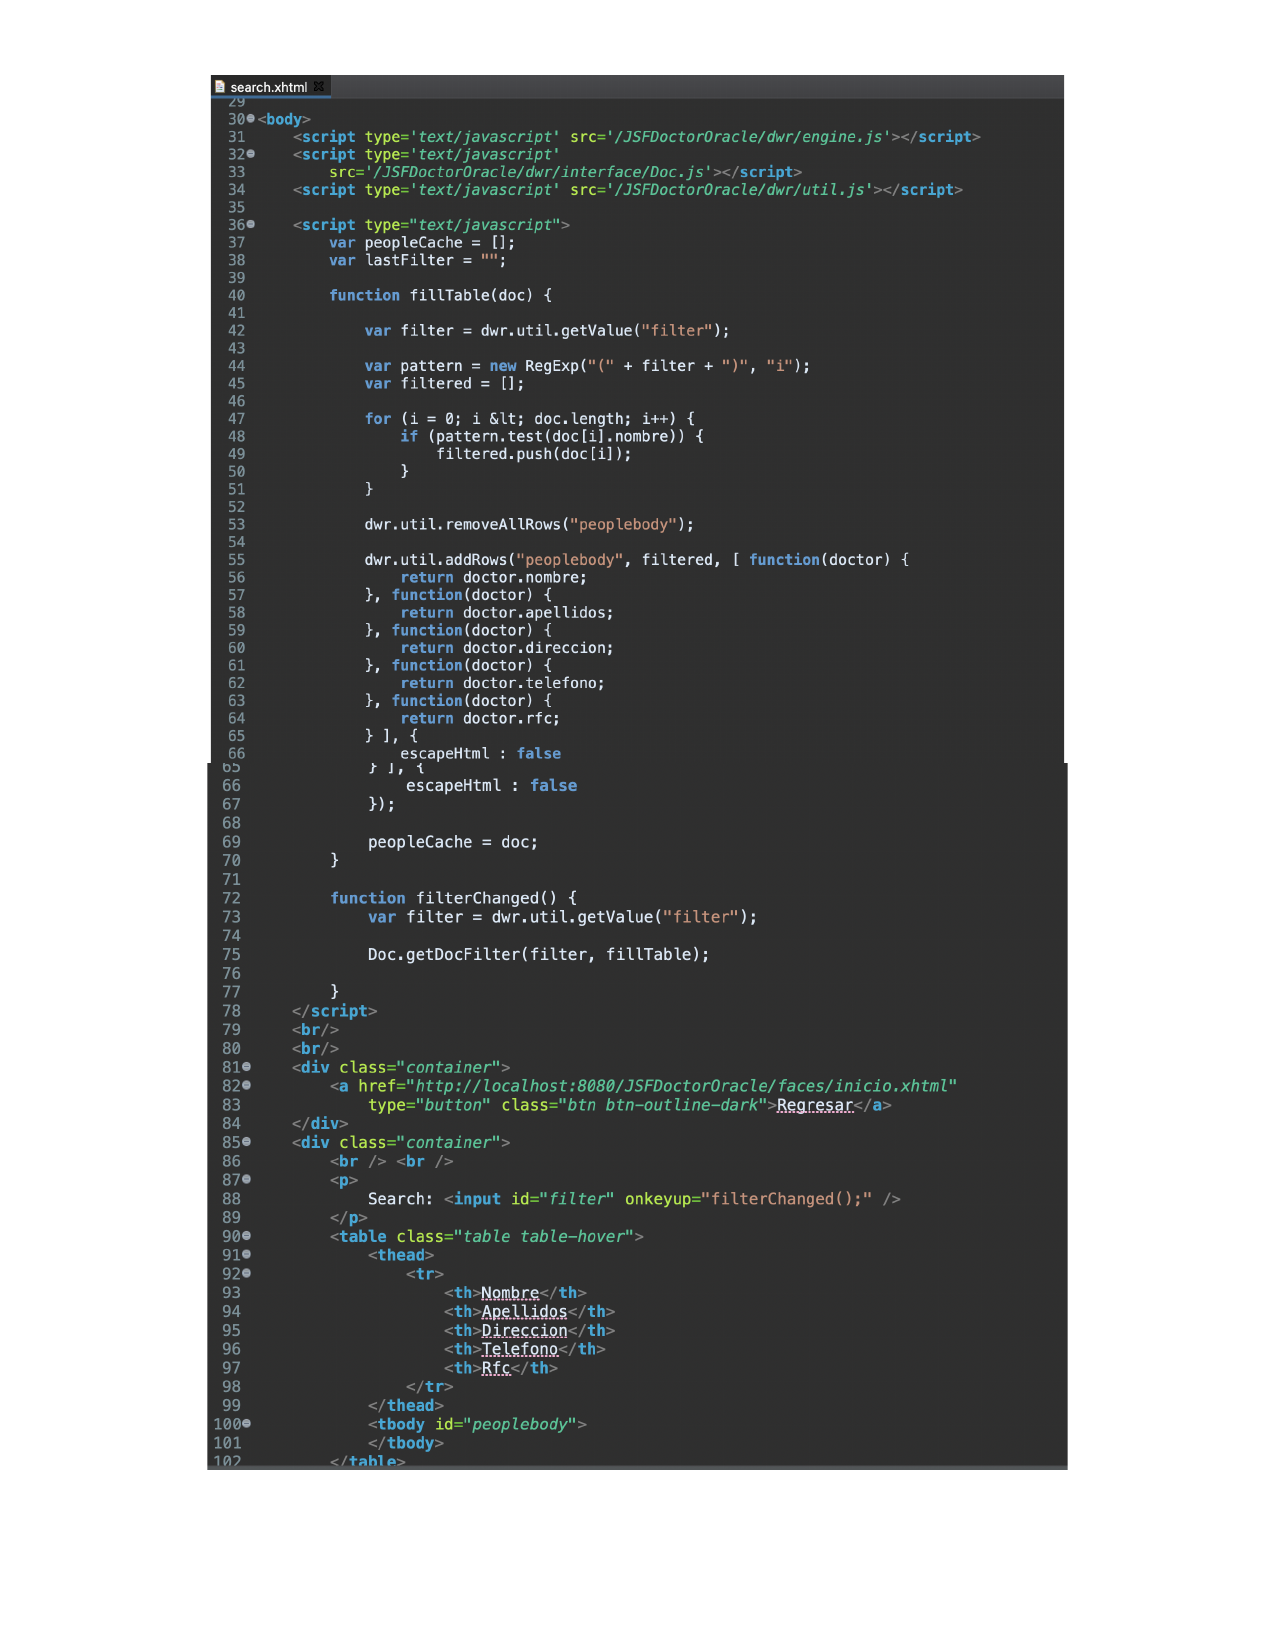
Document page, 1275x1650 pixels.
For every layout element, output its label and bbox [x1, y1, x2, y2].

picture [207, 75, 1068, 1470]
